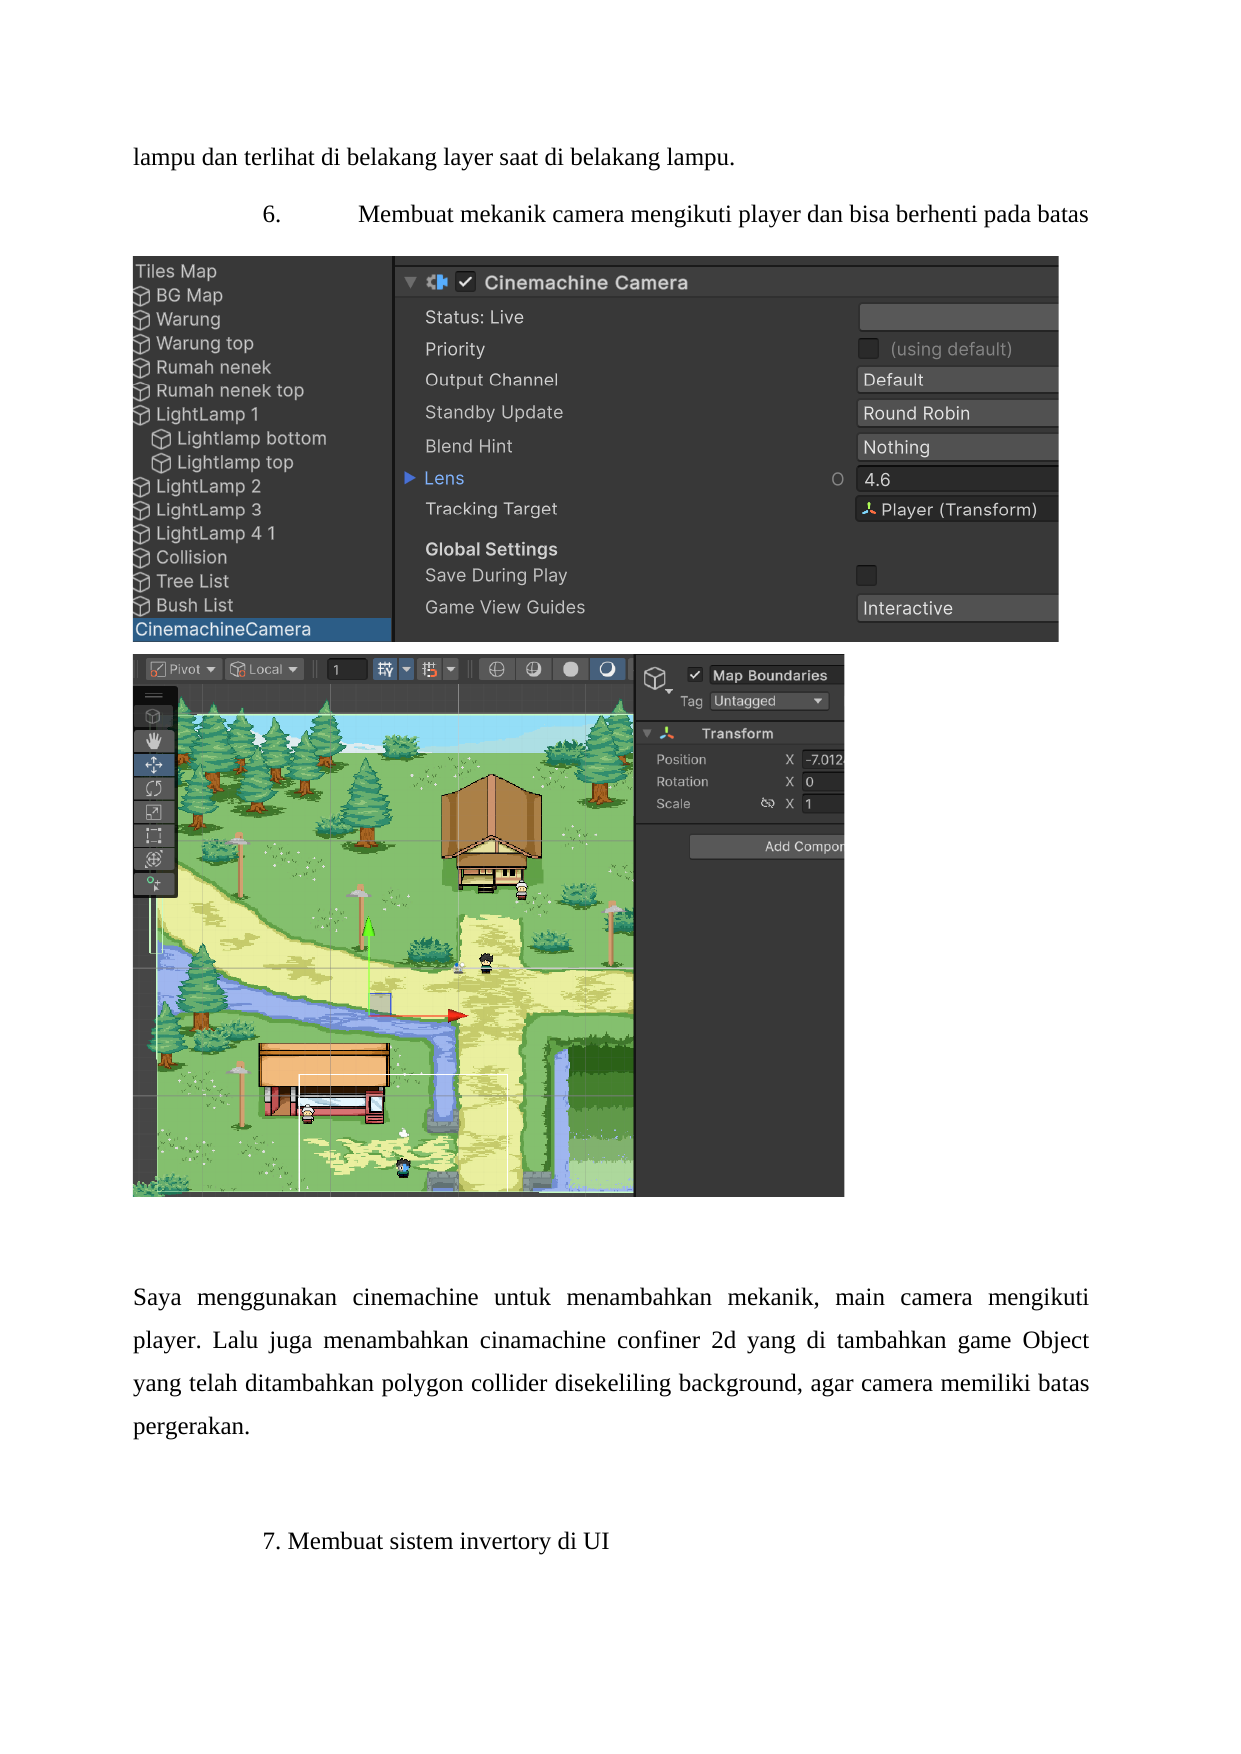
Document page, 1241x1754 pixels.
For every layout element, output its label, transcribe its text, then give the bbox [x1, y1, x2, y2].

text Saya menggunakan cinemachine untuk menambahkan mekanik, main camera mengikuti player. Lalu juga menambahkan cinamachine confiner 2d yang di tambahkan game Object yang telah ditambahkan polygon collider disekeliling background, agar camera memiliki batas pergerakan. [133, 1282, 1090, 1440]
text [133, 142, 1090, 170]
picture [132, 256, 1059, 642]
picture [132, 654, 845, 1197]
text 7. Membuat sistem invertory di UI [133, 1526, 1090, 1555]
text 6. Membuat mekanik camera mengikuti player dan bisa berhenti pada batas [133, 199, 1090, 228]
